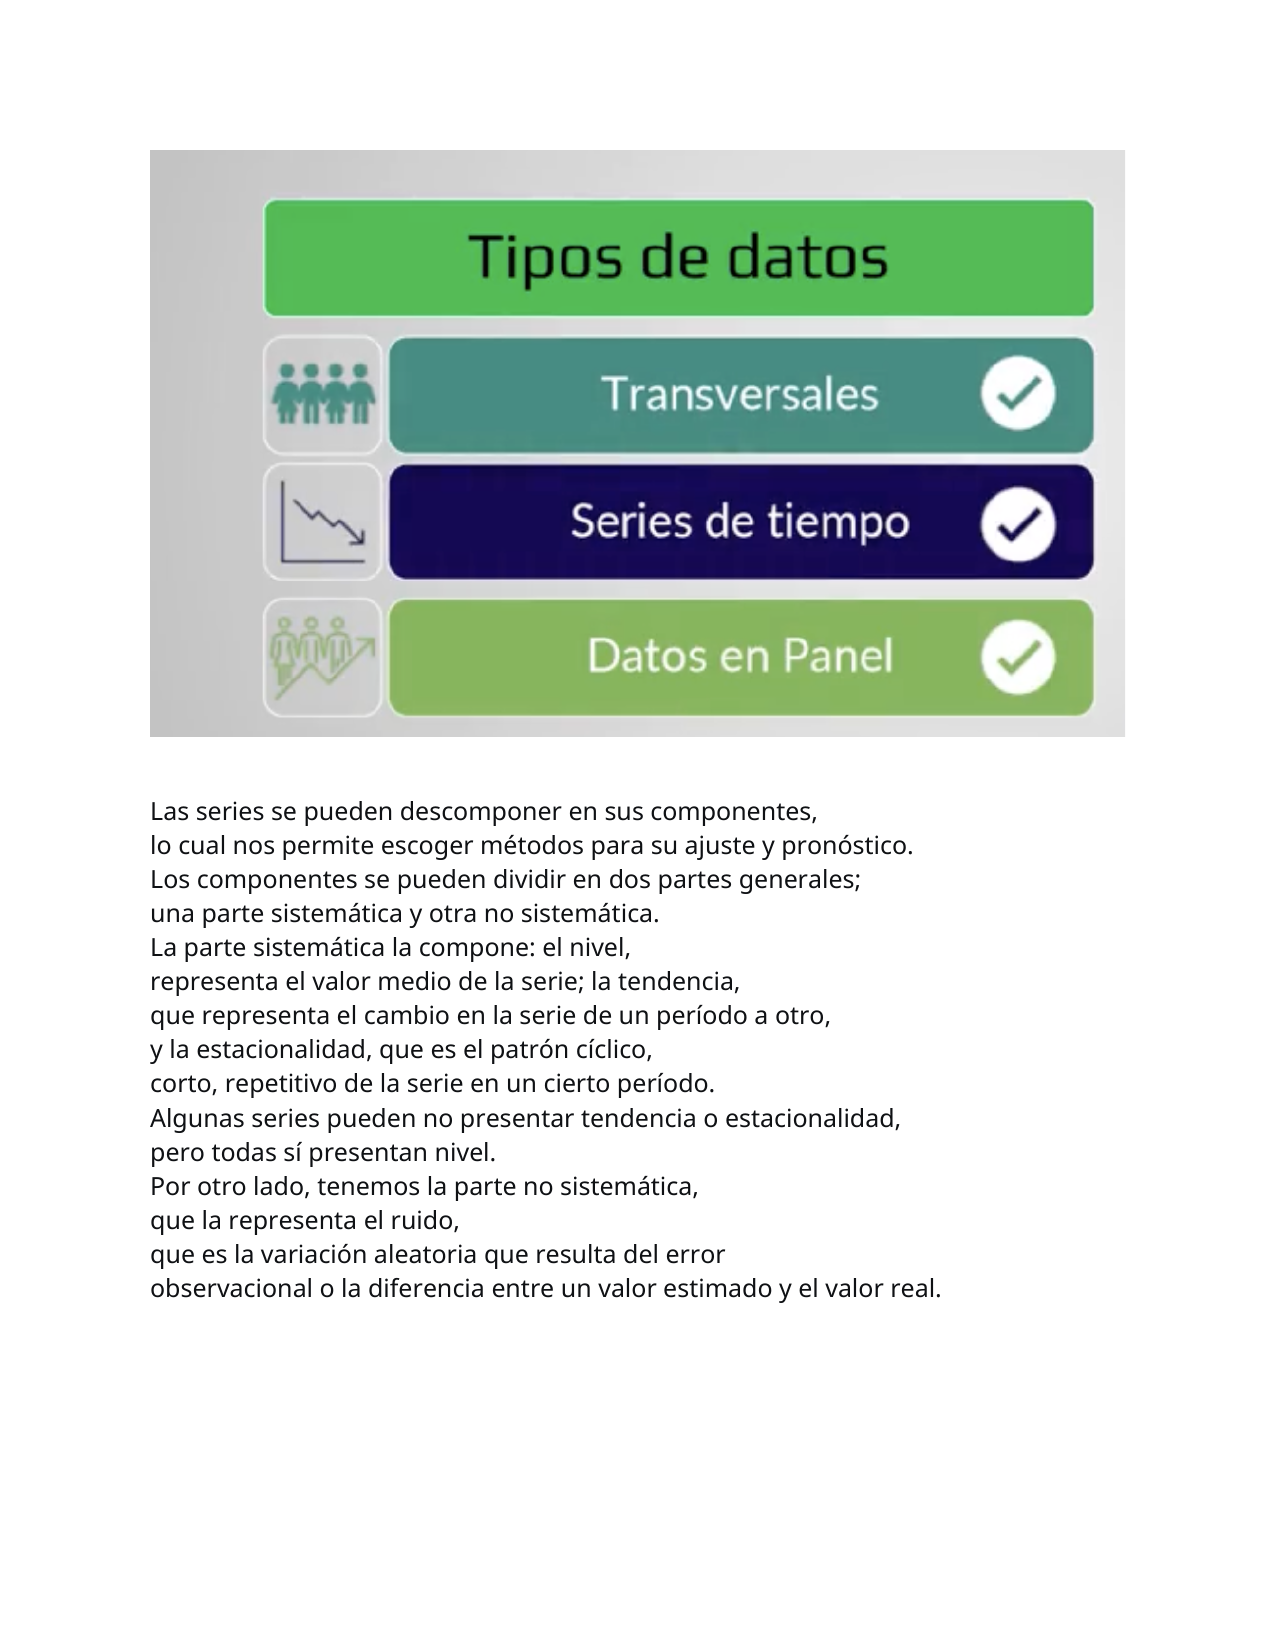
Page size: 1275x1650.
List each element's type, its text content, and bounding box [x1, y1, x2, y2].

text Las series se pueden descomponer en sus componentes, [150, 794, 1125, 828]
text que representa el cambio en la serie de un período a otro, [150, 998, 1125, 1032]
text una parte sistemática y otra no sistemática. [150, 896, 1125, 930]
picture [150, 150, 1125, 737]
text que es la variación aleatoria que resulta del error [150, 1236, 1125, 1271]
text pero todas sí presentan nivel. [150, 1134, 1125, 1168]
text lo cual nos permite escoger métodos para su ajuste y pronóstico. [150, 828, 1125, 862]
text que la representa el ruido, [150, 1202, 1125, 1236]
text Los componentes se pueden dividir en dos partes generales; [150, 862, 1125, 896]
text La parte sistemática la compone: el nivel, [150, 930, 1125, 964]
text observacional o la diferencia entre un valor estimado y el valor real. [150, 1271, 1125, 1304]
text representa el valor medio de la serie; la tendencia, [150, 964, 1125, 998]
text Por otro lado, tenemos la parte no sistemática, [150, 1168, 1125, 1202]
text y la estacionalidad, que es el patrón cíclico, [150, 1032, 1125, 1066]
text corto, repetitivo de la serie en un cierto período. [150, 1066, 1125, 1100]
text Algunas series pueden no presentar tendencia o estacionalidad, [150, 1100, 1125, 1134]
